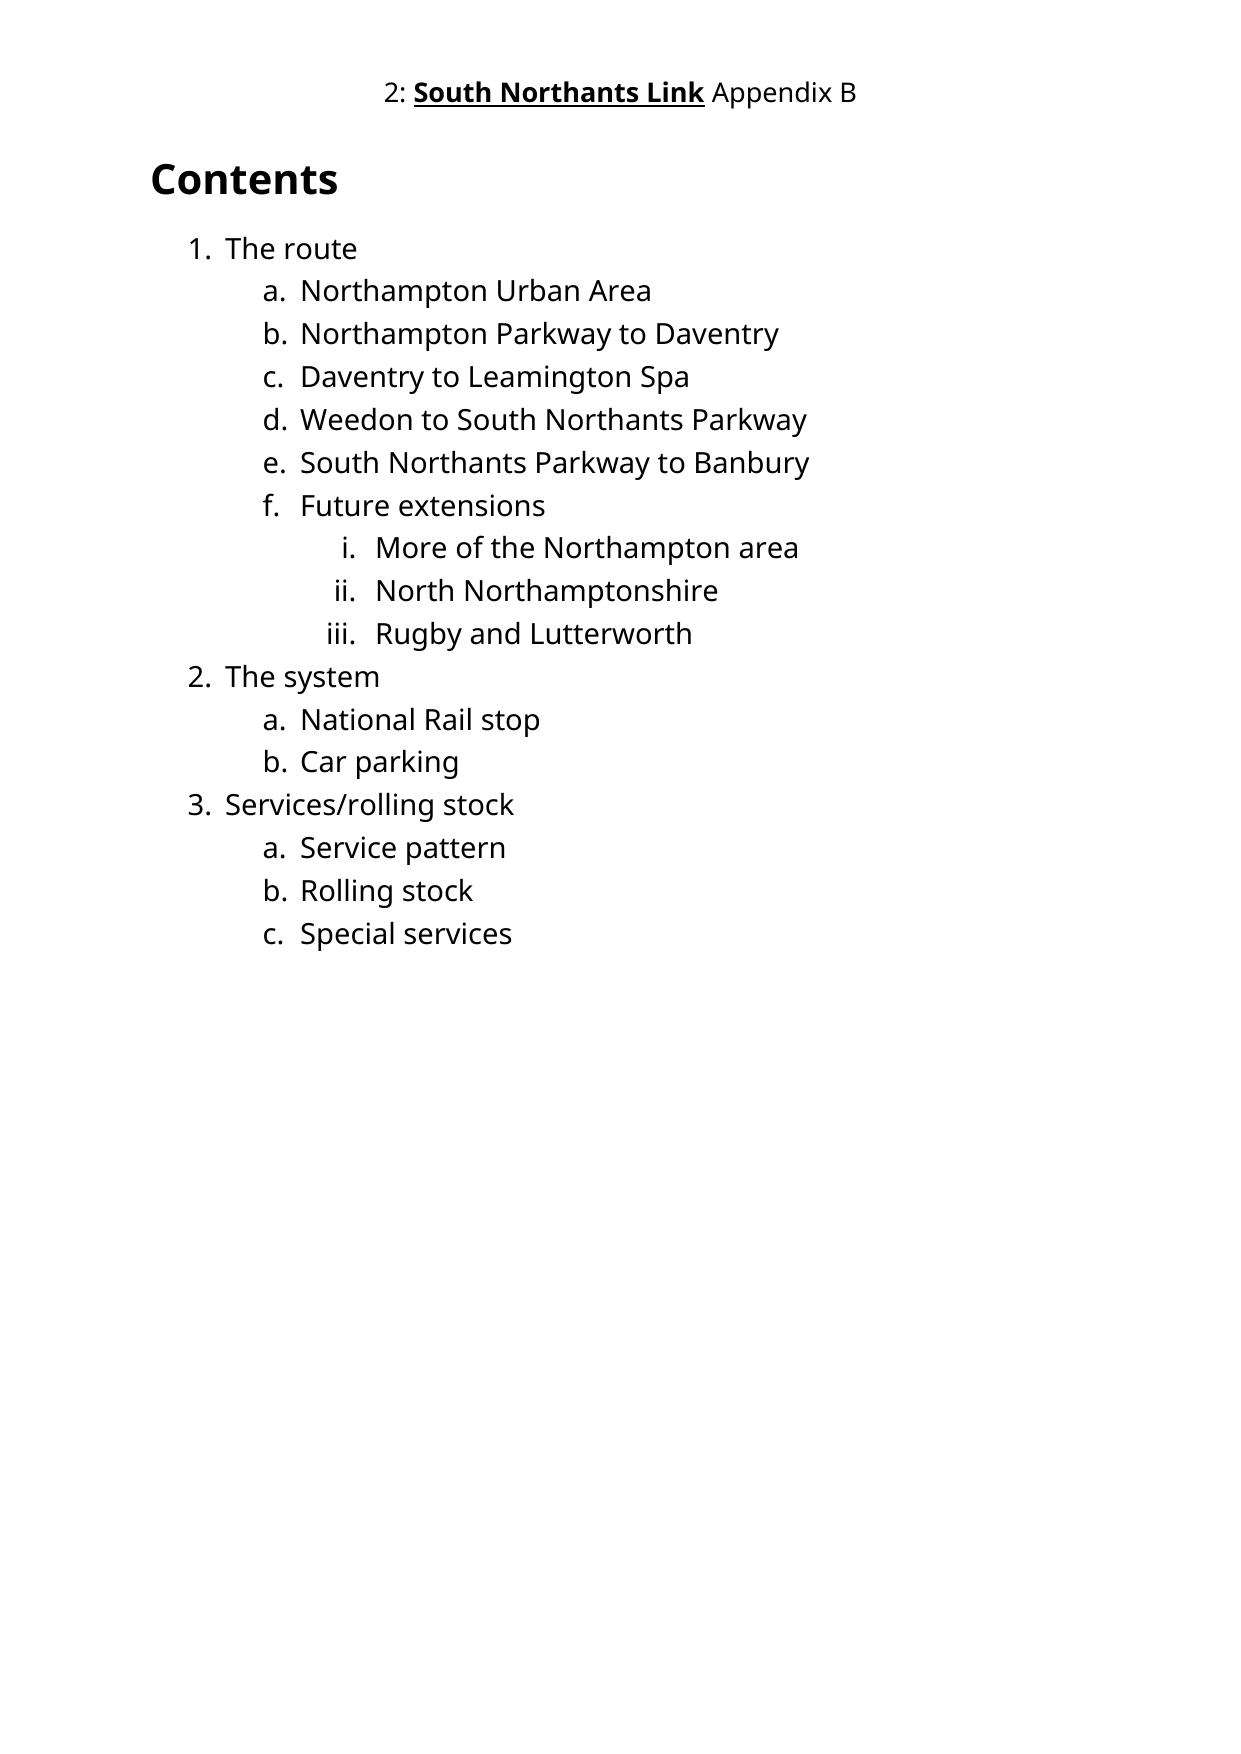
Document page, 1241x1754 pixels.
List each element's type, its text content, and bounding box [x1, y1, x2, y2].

text Contents [150, 150, 1090, 207]
list Northampton Parkway to Daventry [262, 313, 1090, 353]
list Car parking [262, 742, 1090, 781]
list Northampton Urban Area [262, 271, 1090, 310]
list South Northants Parkway to Banbury [262, 442, 1090, 482]
list The route [187, 228, 1090, 268]
list The system [187, 656, 1090, 696]
list Special services [262, 913, 1090, 953]
list More of the Northampton area [356, 528, 1090, 567]
list Rolling stock [262, 870, 1090, 910]
list North Northamptonshire [356, 570, 1090, 610]
list Daventry to Leamington Spa [262, 356, 1090, 396]
list Service pattern [262, 827, 1090, 867]
list Future extensions [262, 485, 1090, 524]
list Services/rolling stock [187, 784, 1090, 824]
list Rugby and Lutterworth [356, 613, 1090, 653]
list National Rail stop [262, 699, 1090, 738]
list Weedon to South Northants Parkway [262, 399, 1090, 439]
